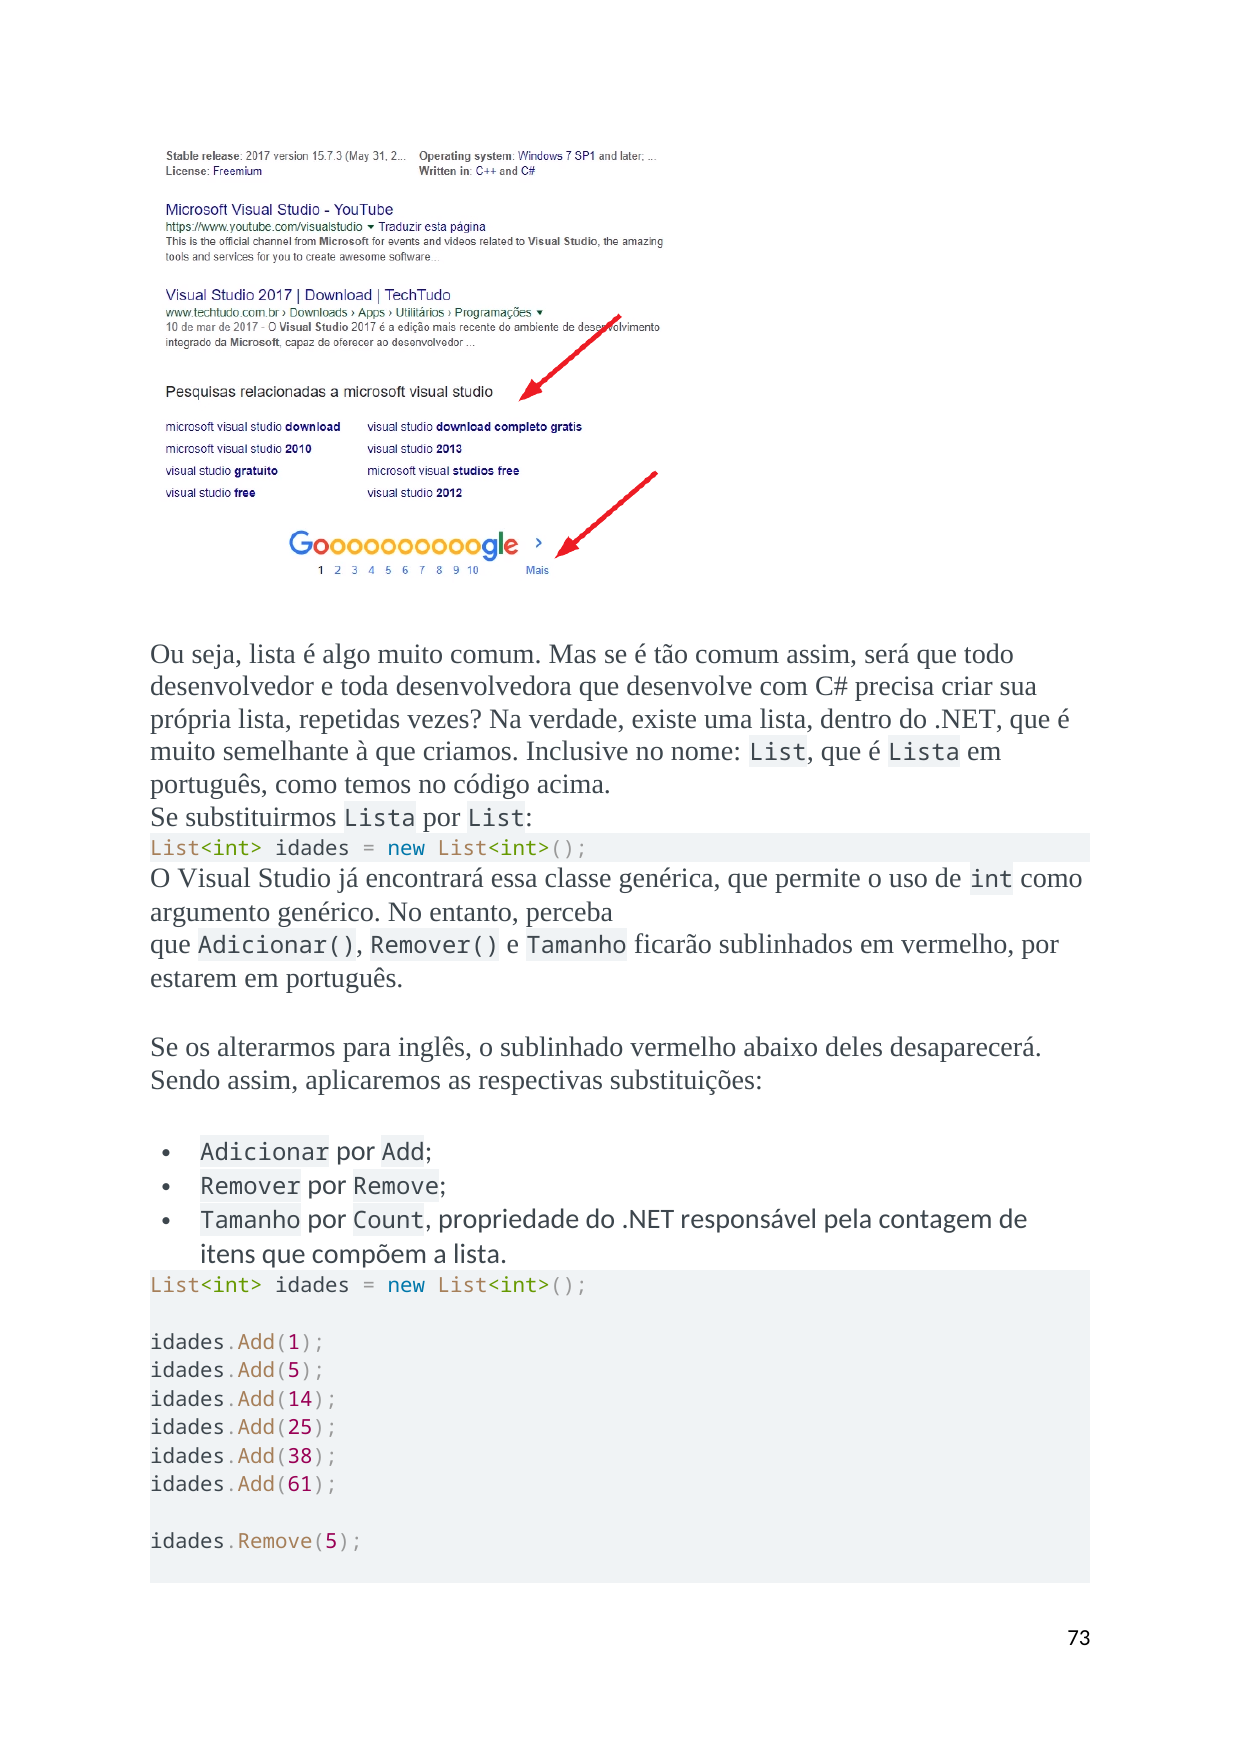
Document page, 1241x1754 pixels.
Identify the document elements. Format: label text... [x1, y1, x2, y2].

text Se os alterarmos para inglês, o sublinhado vermelho abaixo deles desaparecerá. Sendo assim, aplicaremos as respectivas substituições: [150, 1031, 1090, 1095]
text Se substituirmos Lista por List: [150, 800, 1090, 833]
list Adicionar por Add; [162, 1133, 1090, 1167]
text idades.Add(5); [150, 1356, 1090, 1384]
list Tamanho por Count, propriedade do .NET responsável pela contagem de itens que compõem a lista. [162, 1202, 1090, 1270]
text Ou seja, lista é algo muito comum. Mas se é tão comum assim, será que todo desenvolvedor e toda desenvolvedora que desenvolve com C# precisa criar sua própria lista, repetidas vezes? Na verdade, existe uma lista, dentro do .NET, que é muito semelhante à que criamos. Inclusive no nome: List, que é Lista em português, como temos no código acima. [150, 637, 1090, 800]
text idades.Add(38); [150, 1441, 1090, 1469]
text List<int> idades = new List<int>(); [150, 833, 1090, 862]
text List<int> idades = new List<int>(); [150, 1270, 1090, 1299]
text O Visual Studio já encontrará essa classe genérica, que permite o uso de int como argumento genérico. No entanto, perceba que Adicionar(), Remover() e Tamanho ficarão sublinhados em vermelho, por estarem em português. [150, 862, 1090, 993]
text idades.Add(14); [150, 1384, 1090, 1412]
list Remover por Remove; [162, 1167, 1090, 1202]
picture [150, 150, 1091, 600]
text idades.Add(25); [150, 1412, 1090, 1441]
text idades.Add(61); [150, 1469, 1090, 1498]
text idades.Remove(5); [150, 1526, 1090, 1555]
text idades.Add(1); [150, 1327, 1090, 1356]
